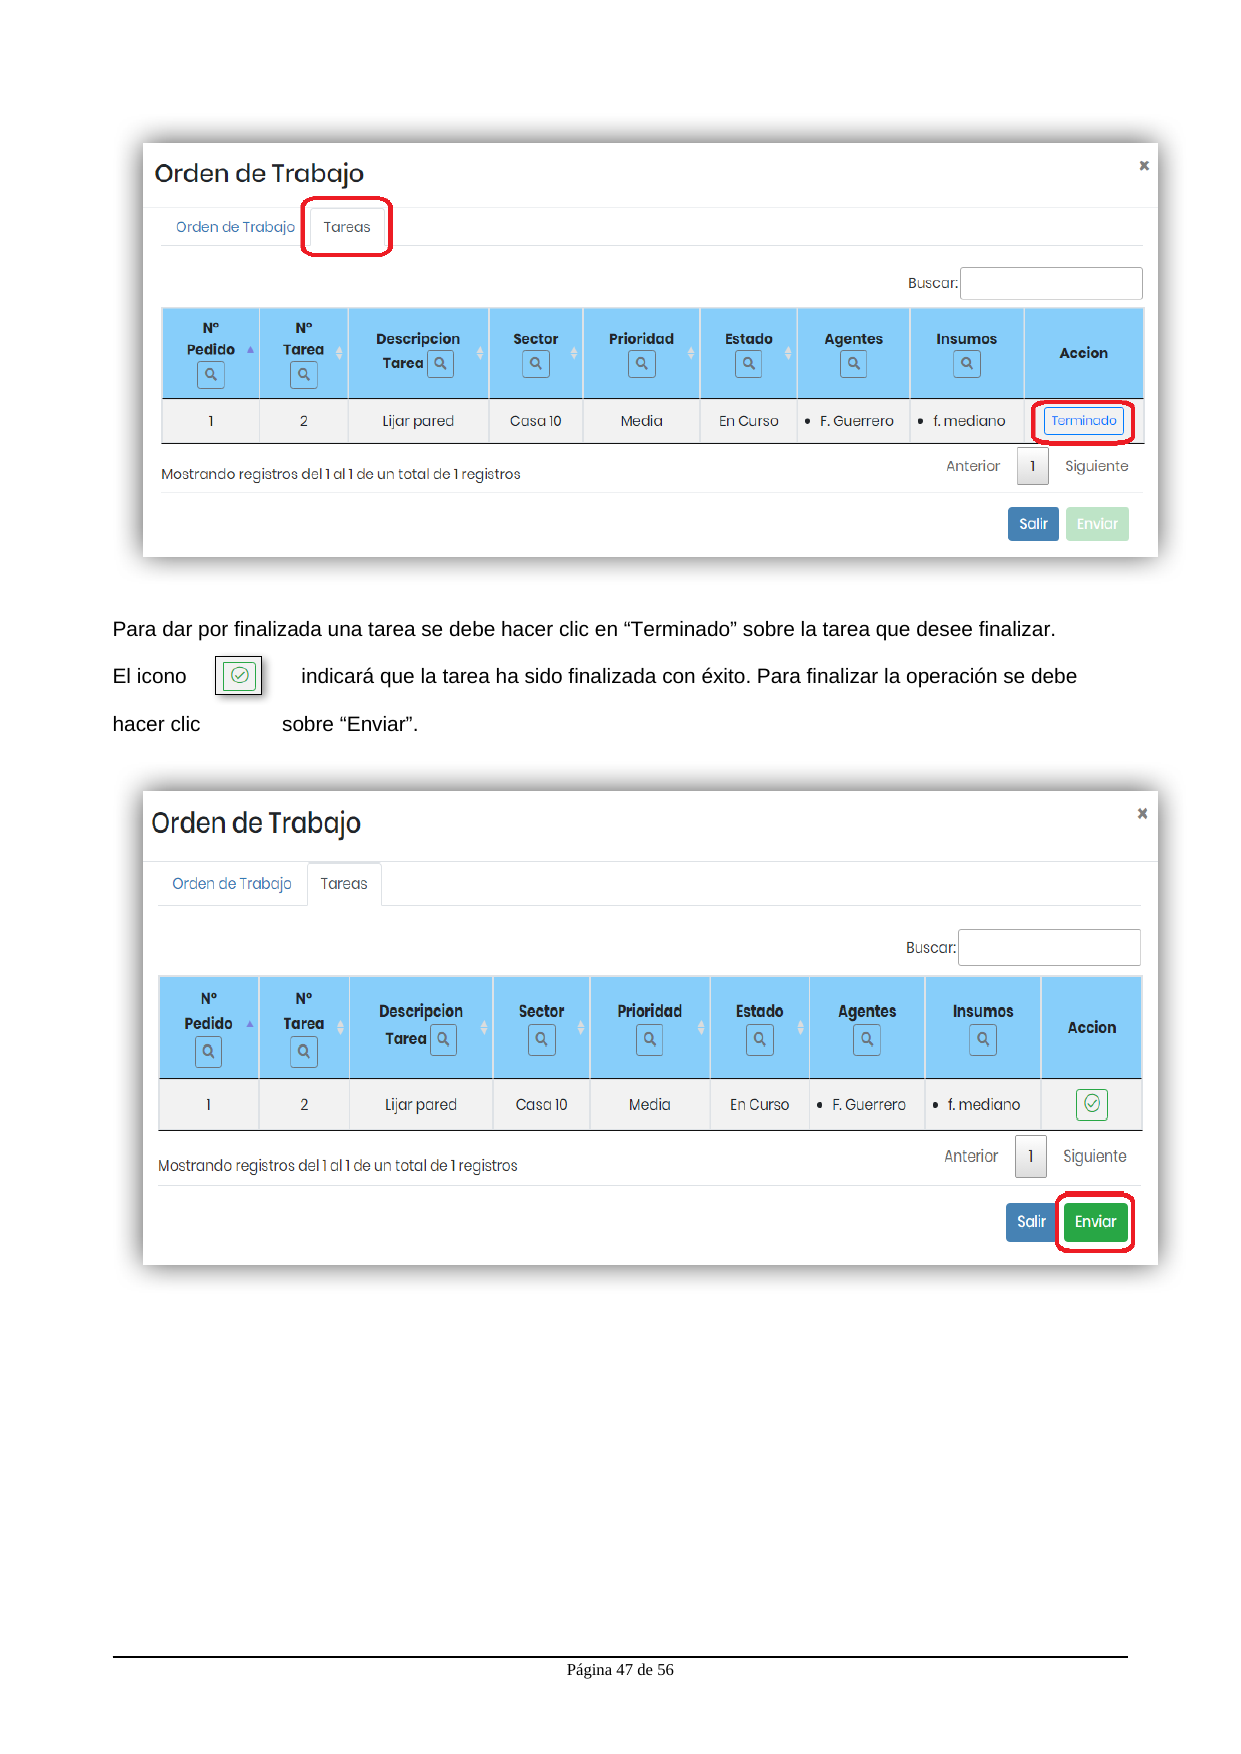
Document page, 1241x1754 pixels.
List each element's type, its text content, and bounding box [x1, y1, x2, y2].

picture [143, 791, 1158, 1265]
text El icono indicará que la tarea ha sido finalizada con éxito. Para finalizar la operación se debe [272, 664, 1128, 688]
picture [143, 143, 1158, 557]
text Para dar por finalizada una tarea se debe hacer clic en “Terminado” sobre la tarea que desee finalizar. [112, 616, 1128, 640]
text hacer clic sobre “Enviar”. [112, 712, 1128, 736]
picture [216, 657, 261, 694]
